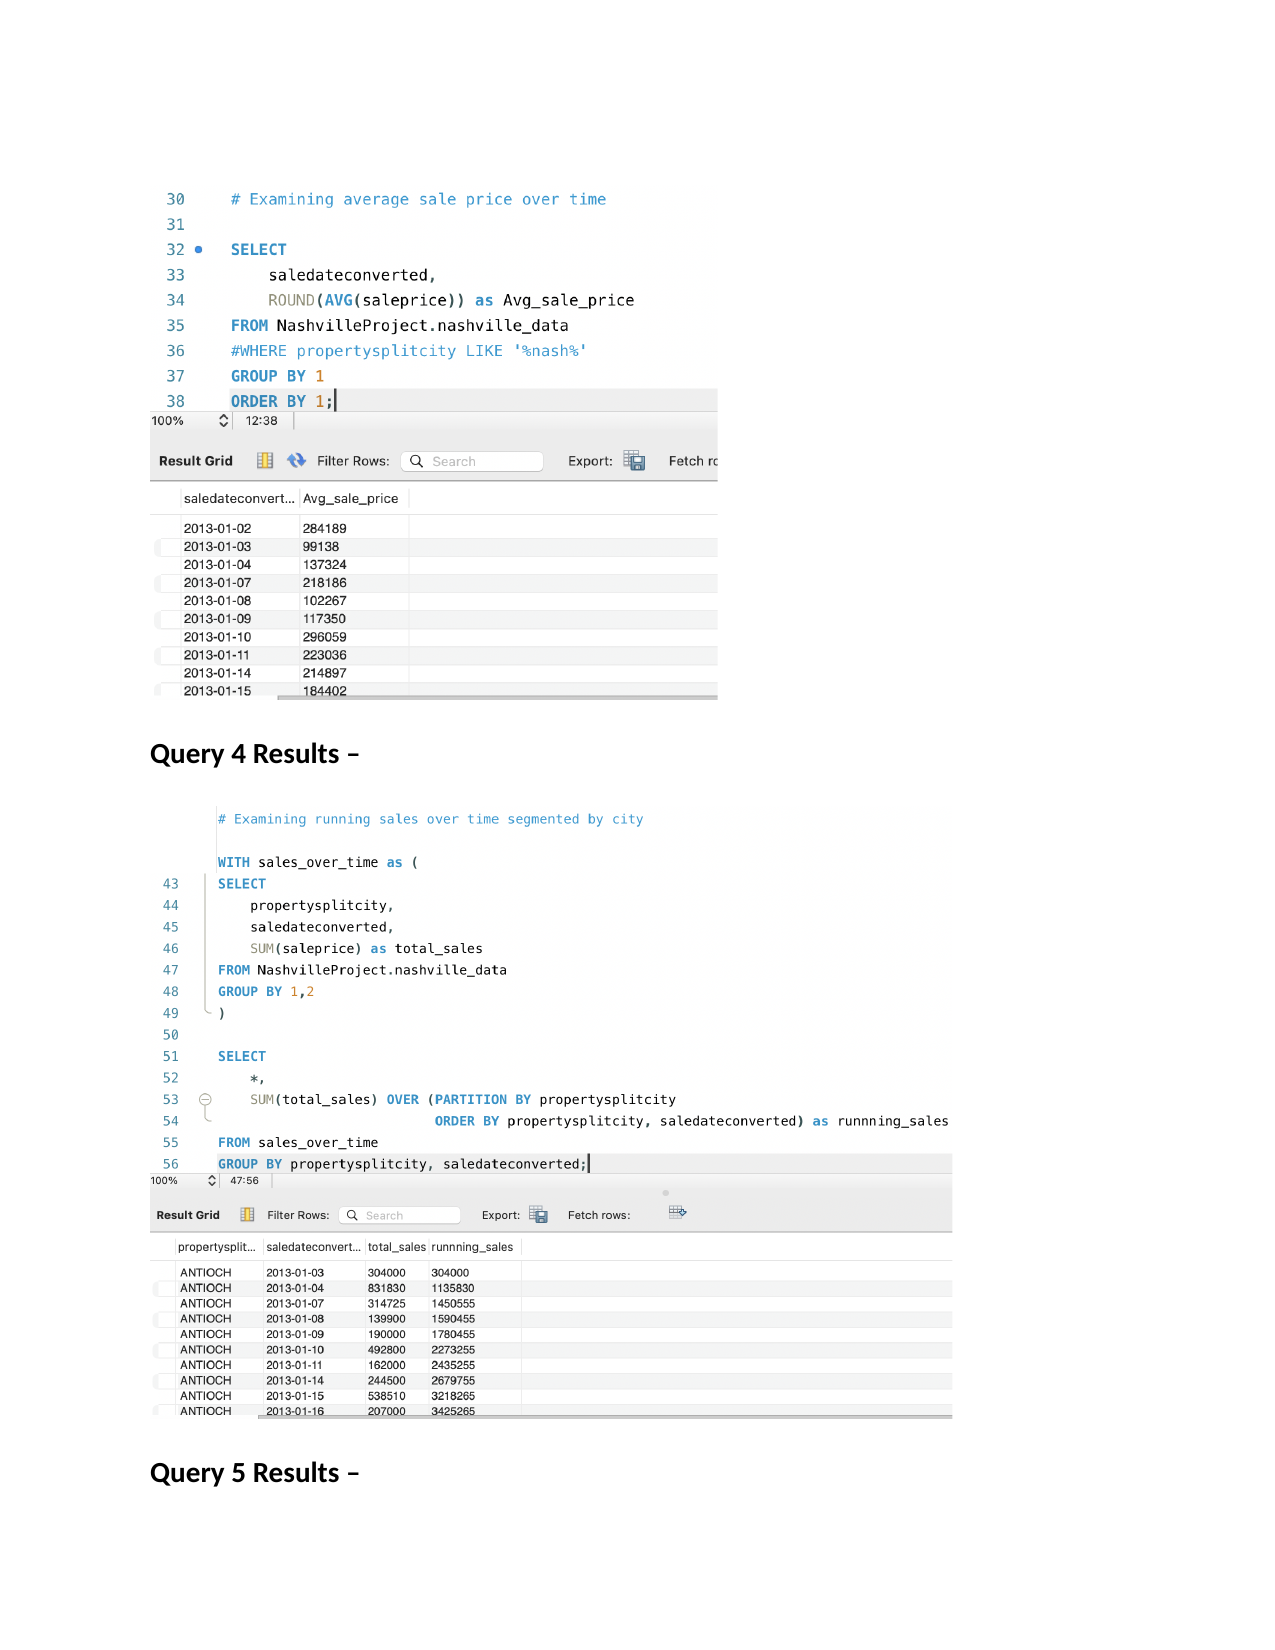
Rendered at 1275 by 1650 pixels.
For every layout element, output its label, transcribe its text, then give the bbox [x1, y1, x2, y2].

text Query 4 Results – [150, 735, 1125, 771]
picture [150, 806, 953, 1419]
text Query 5 Results – [150, 1454, 1125, 1490]
picture [150, 185, 718, 700]
